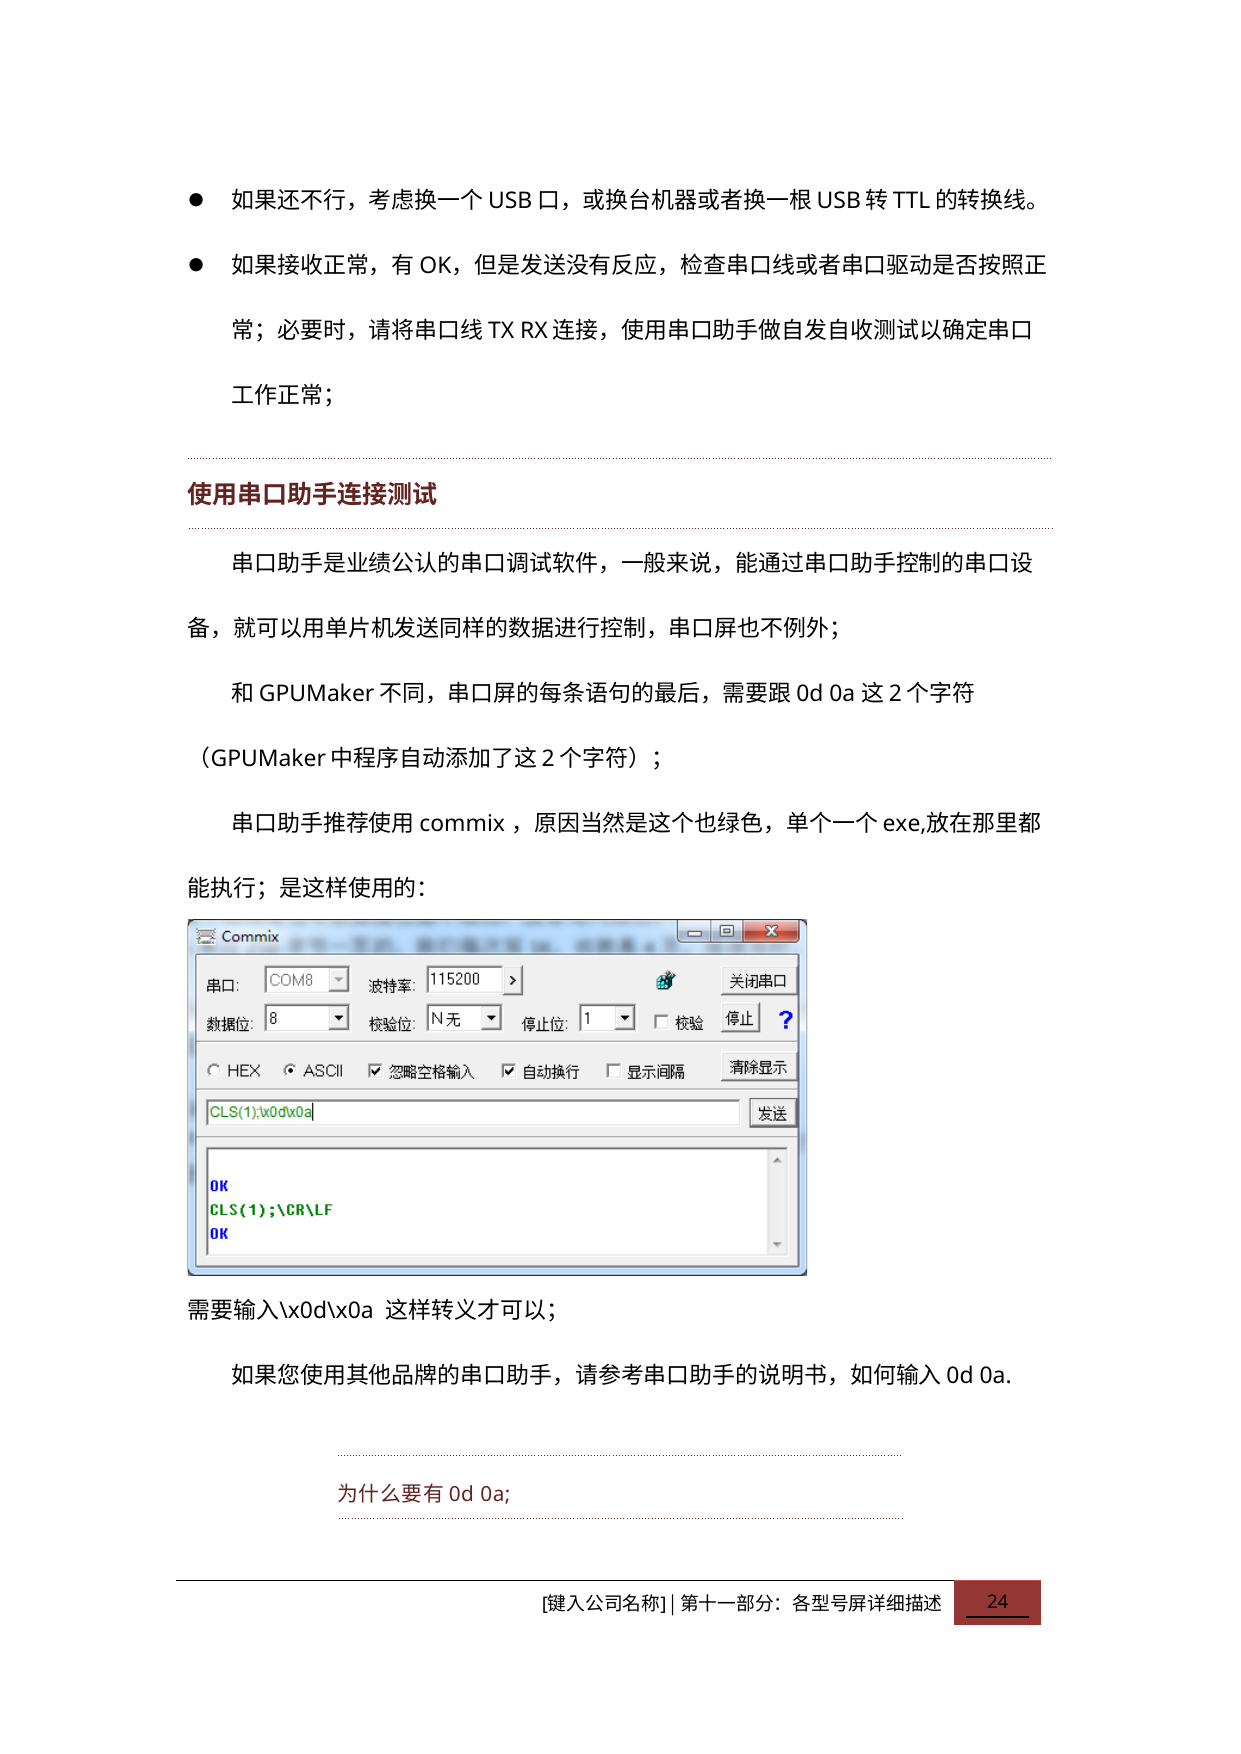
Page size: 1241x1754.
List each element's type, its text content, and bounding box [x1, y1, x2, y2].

text 串口助手推荐使用commix ，原因当然是这个也绿色，单个一个exe,放在那里都能执行；是这样使用的： [187, 789, 1053, 919]
subtitle 使用串口助手连接测试 [187, 457, 1053, 529]
list 如果还不行，考虑换一个USB口，或换台机器或者换一根USB转TTL的转换线。 [187, 166, 1053, 231]
text 串口助手是业绩公认的串口调试软件，一般来说，能通过串口助手控制的串口设备，就可以用单片机发送同样的数据进行控制，串口屏也不例外； [187, 529, 1053, 659]
text 需要输入\x0d\x0a 这样转义才可以； [187, 1276, 1053, 1341]
text 和GPUMaker不同，串口屏的每条语句的最后，需要跟0d 0a 这2个字符（GPUMaker中程序自动添加了这2个字符）； [187, 659, 1053, 789]
text 如果您使用其他品牌的串口助手，请参考串口助手的说明书，如何输入0d 0a. [187, 1341, 1053, 1406]
picture [187, 919, 808, 1276]
text 为什么要有0d 0a; [337, 1455, 903, 1518]
list 如果接收正常，有OK，但是发送没有反应，检查串口线或者串口驱动是否按照正常；必要时，请将串口线TX RX连接，使用串口助手做自发自收测试以确定串口工作正常； [187, 231, 1053, 426]
